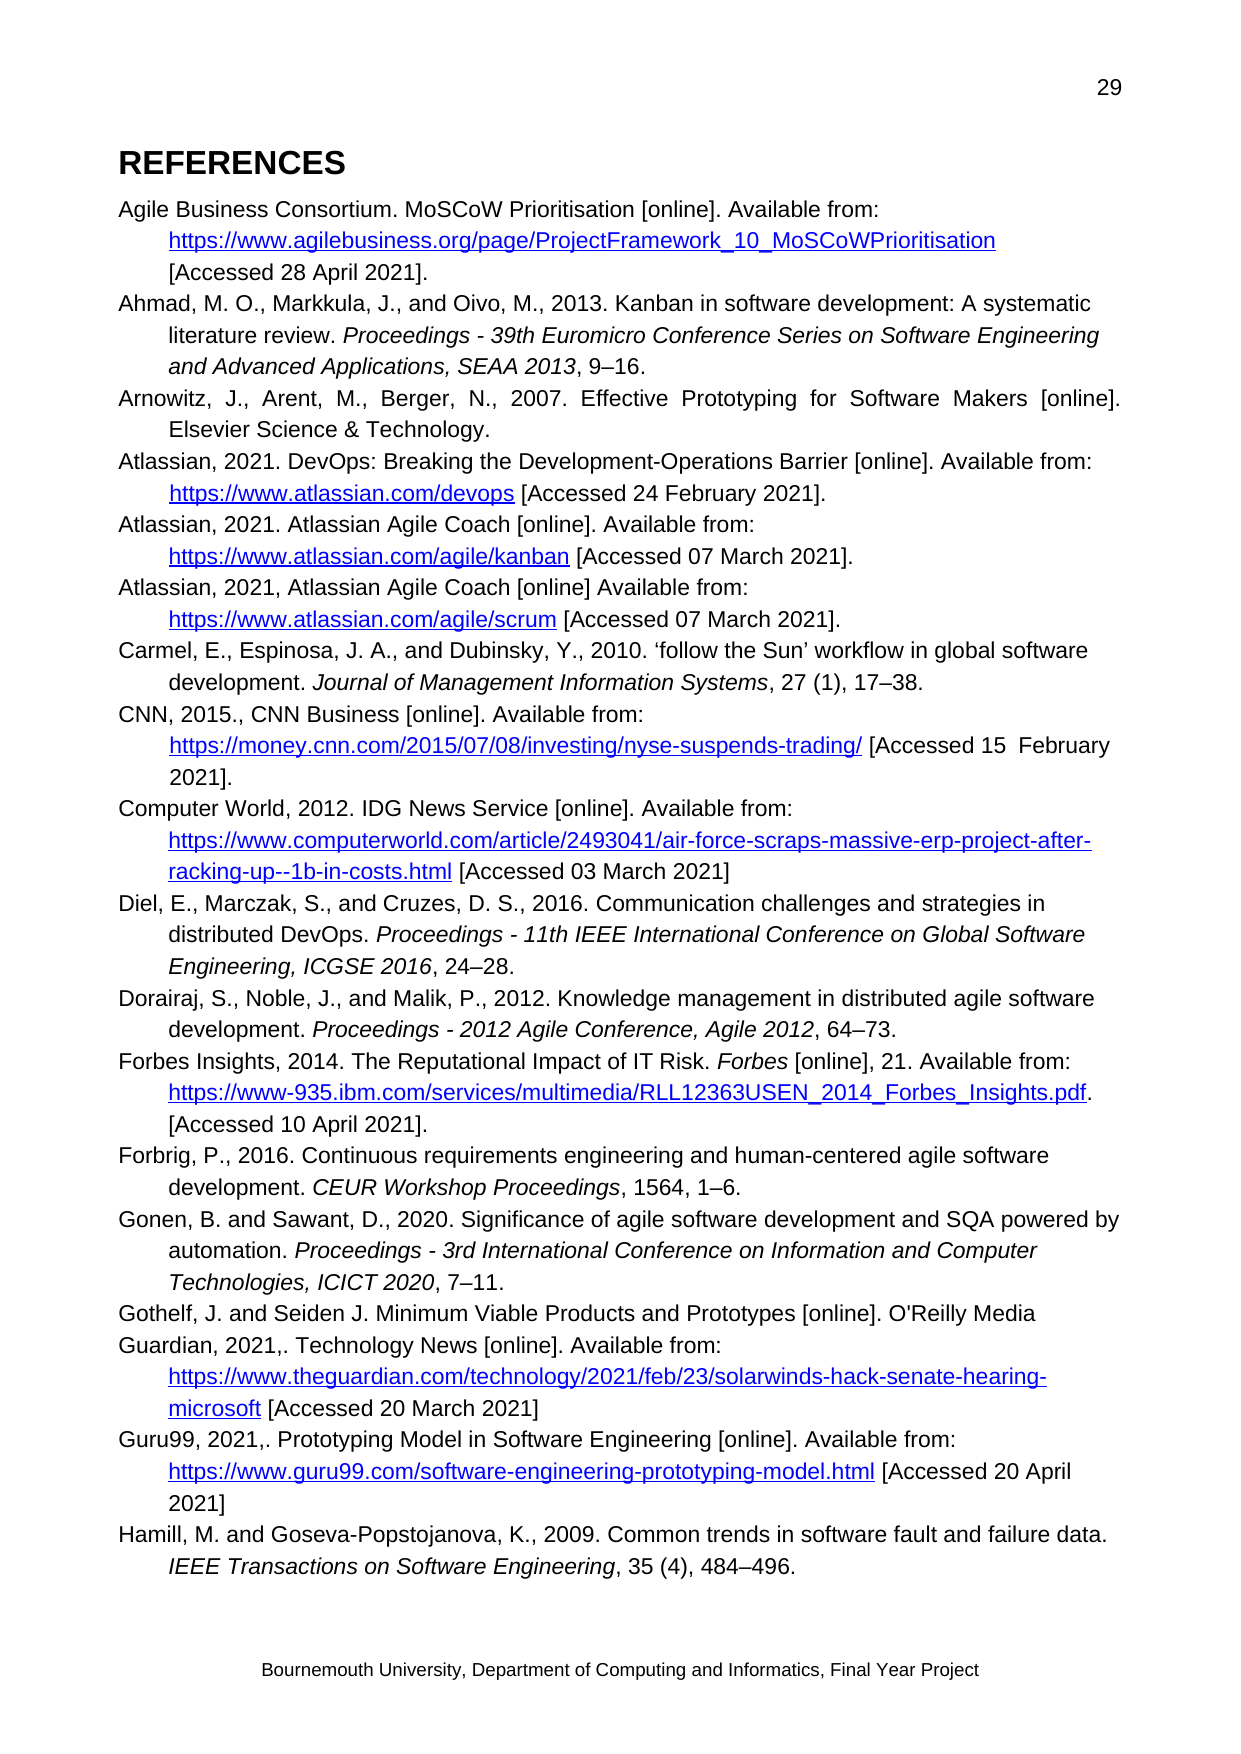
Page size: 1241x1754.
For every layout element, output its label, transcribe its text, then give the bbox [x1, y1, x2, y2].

text https://www.atlassian.com/agile/scrum [Accessed 07 March 2021]. [118, 606, 1122, 632]
text https://www.computerworld.com/article/2493041/air-force-scraps-massive-erp-project-after-racking-up--1b-in-costs.html [Accessed 03 March 2021] [168, 827, 1122, 885]
text Atlassian, 2021. DevOps: Breaking the Development-Operations Barrier [online]. Available from: [118, 448, 1122, 474]
text Agile Business Consortium. MoSCoW Prioritisation [online]. Available from: [118, 196, 1122, 222]
text Ahmad, M. O., Markkula, J., and Oivo, M., 2013. Kanban in software development: A systematic literature review. Proceedings - 39th Euromicro Conference Series on Software Engineering and Advanced Applications, SEAA 2013, 9–16. [118, 290, 1122, 380]
text https://www.theguardian.com/technology/2021/feb/23/solarwinds-hack-senate-hearing-microsoft [Accessed 20 March 2021] [118, 1363, 1122, 1421]
text Forbrig, P., 2016. Continuous requirements engineering and human-centered agile software development. CEUR Workshop Proceedings, 1564, 1–6. [118, 1142, 1122, 1200]
text https://www.atlassian.com/agile/kanban [Accessed 07 March 2021]. [118, 543, 1122, 569]
text https://www.atlassian.com/devops [Accessed 24 February 2021]. [118, 479, 1122, 506]
text Gonen, B. and Sawant, D., 2020. Significance of agile software development and SQA powered by automation. Proceedings - 3rd International Conference on Information and Computer Technologies, ICICT 2020, 7–11. [118, 1206, 1122, 1295]
text Gothelf, J. and Seiden J. Minimum Viable Products and Prototypes [online]. O'Reilly Media [118, 1300, 1122, 1327]
text https://www.guru99.com/software-engineering-prototyping-model.html [Accessed 20 April 2021] [118, 1458, 1122, 1516]
text Atlassian, 2021, Atlassian Agile Coach [online] Available from: [118, 574, 1122, 601]
text CNN, 2015., CNN Business [online]. Available from: [118, 701, 1122, 727]
text Hamill, M. and Goseva-Popstojanova, K., 2009. Common trends in software fault and failure data. IEEE Transactions on Software Engineering, 35 (4), 484–496. [118, 1521, 1122, 1579]
text Diel, E., Marczak, S., and Cruzes, D. S., 2016. Communication challenges and strategies in distributed DevOps. Proceedings - 11th IEEE International Conference on Global Software Engineering, ICGSE 2016, 24–28. [118, 890, 1122, 979]
text https://www.agilebusiness.org/page/ProjectFramework_10_MoSCoWPrioritisation [118, 227, 1122, 253]
text Guardian, 2021,. Technology News [online]. Available from: [118, 1332, 1122, 1358]
subtitle REFERENCES [118, 143, 1122, 182]
text Guru99, 2021,. Prototyping Model in Software Engineering [online]. Available from: [118, 1426, 1122, 1453]
text https://money.cnn.com/2015/07/08/investing/nyse-suspends-trading/ [Accessed 15 February 2021]. [169, 732, 1122, 790]
text Atlassian, 2021. Atlassian Agile Coach [online]. Available from: [118, 511, 1122, 537]
text Computer World, 2012. IDG News Service [online]. Available from: [118, 795, 1122, 822]
text Dorairaj, S., Noble, J., and Malik, P., 2012. Knowledge management in distributed agile software development. Proceedings - 2012 Agile Conference, Agile 2012, 64–73. [118, 984, 1122, 1042]
text Forbes Insights, 2014. The Reputational Impact of IT Risk. Forbes [online], 21. Available from: https://www-935.ibm.com/services/multimedia/RLL12363USEN_2014_Forbes_Insights.pdf. [Accessed 10 April 2021]. [118, 1048, 1122, 1137]
text Carmel, E., Espinosa, J. A., and Dubinsky, Y., 2010. ‘follow the Sun’ workflow in global software development. Journal of Management Information Systems, 27 (1), 17–38. [118, 637, 1122, 695]
text Arnowitz, J., Arent, M., Berger, N., 2007. Effective Prototyping for Software Makers [online]. Elsevier Science & Technology. [118, 385, 1122, 443]
text [Accessed 28 April 2021]. [118, 259, 1122, 285]
